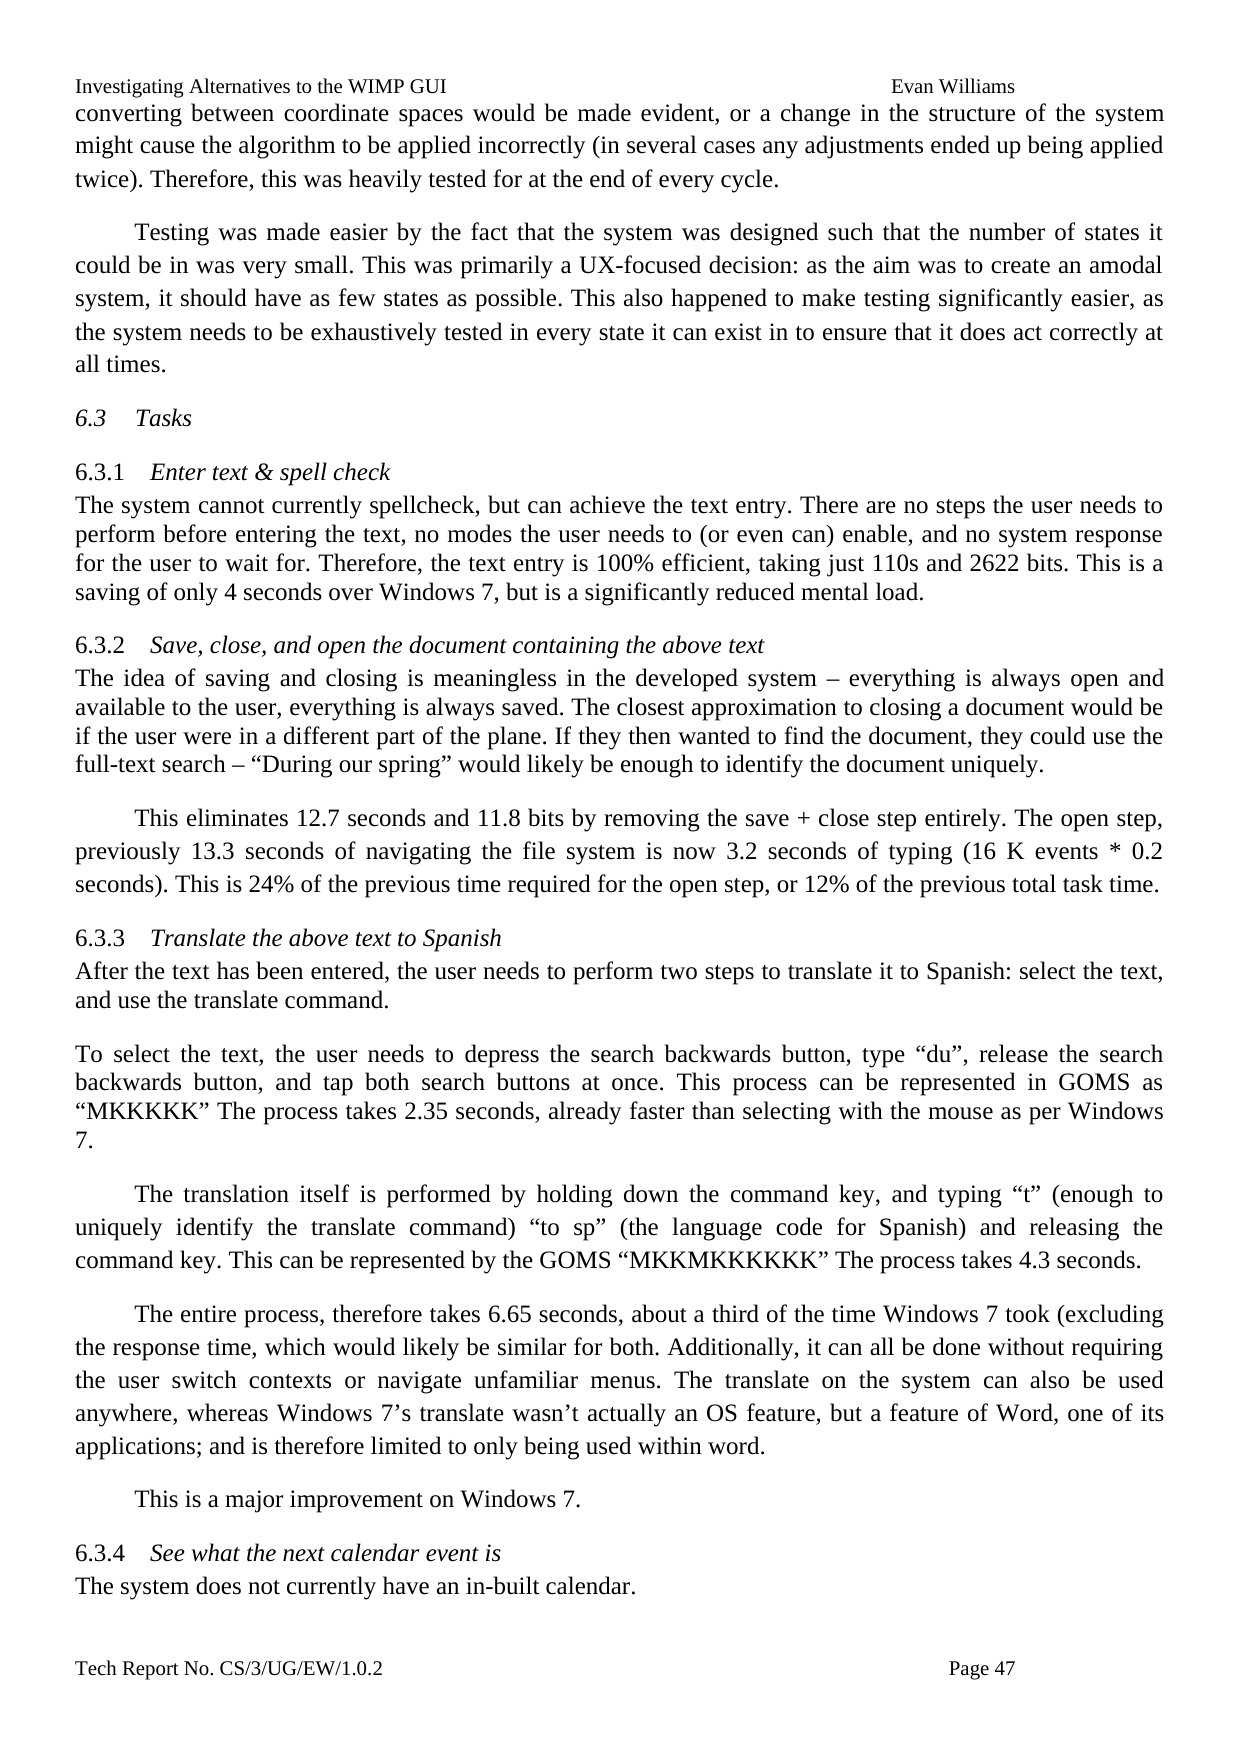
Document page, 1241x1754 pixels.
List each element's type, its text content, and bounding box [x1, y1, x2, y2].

subtitle Translate the above text to Spanish [75, 923, 1165, 952]
text Testing was made easier by the fact that the system was designed such that the number of states it could be in was very small. This was primarily a UX-focused decision: as the aim was to create an amodal system, it should have as few states as possible. This also happened to make testing significantly easier, as the system needs to be exhaustively tested in every state it can exist in to ensure that it does act correctly at all times. [75, 217, 1165, 378]
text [75, 1571, 1165, 1600]
subtitle See what the next calendar event is [75, 1538, 1165, 1567]
text This is a major improvement on Windows 7. [75, 1484, 1165, 1513]
text The translation itself is performed by holding down the command key, and typing “t” (enough to uniquely identify the translate command) “to sp” (the language code for Spanish) and releasing the command key. This can be represented by the GOMS “MKKMKKKKKK” The process takes 4.3 seconds. [75, 1179, 1165, 1273]
text The system cannot currently spellcheck, but can achieve the text entry. There are no steps the user needs to perform before entering the text, no modes the user needs to (or even can) enable, and no system response for the user to wait for. Therefore, the text entry is 100% efficient, taking just 110s and 2622 bits. This is a saving of only 4 seconds over Windows 7, but is a significantly reduced mental load. [75, 490, 1165, 605]
text After the text has been entered, the user needs to perform two steps to translate it to Spanish: select the text, and use the translate command. [75, 956, 1165, 1014]
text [75, 98, 1165, 192]
text The entire process, therefore takes 6.65 seconds, about a third of the time Windows 7 took (excluding the response time, which would likely be similar for both. Additionally, it can all be done without requiring the user switch contexts or navigate unfamiliar menus. The translate on the system can also be used anywhere, whereas Windows 7’s translate wasn’t actually an OS feature, but a feature of Word, one of its applications; and is therefore limited to only being used within word. [75, 1299, 1165, 1459]
subtitle Save, close, and open the document containing the above text [75, 630, 1165, 659]
text This eliminates 12.7 seconds and 11.8 bits by removing the save + close step entirely. The open step, previously 13.3 seconds of navigating the file system is now 3.2 seconds of typing (16 K events * 0.2 seconds). This is 24% of the previous time required for the open step, or 12% of the previous total task time. [75, 803, 1165, 898]
subtitle Tasks [75, 403, 1165, 432]
text The idea of saving and closing is meaningless in the developed system – everything is always open and available to the user, everything is always saved. The closest approximation to closing a document would be if the user were in a different part of the plane. If they then wanted to find the document, they could use the full-text search – “During our spring” would likely be enough to identify the document uniquely. [75, 663, 1165, 778]
text To select the text, the user needs to depress the search backwards button, type “du”, release the search backwards button, and tap both search buttons at once. This process can be represented in GOMS as “MKKKKK” The process takes 2.35 seconds, already faster than selecting with the mouse as per Windows 7. [75, 1039, 1165, 1154]
subtitle Enter text & spell check [75, 457, 1165, 486]
